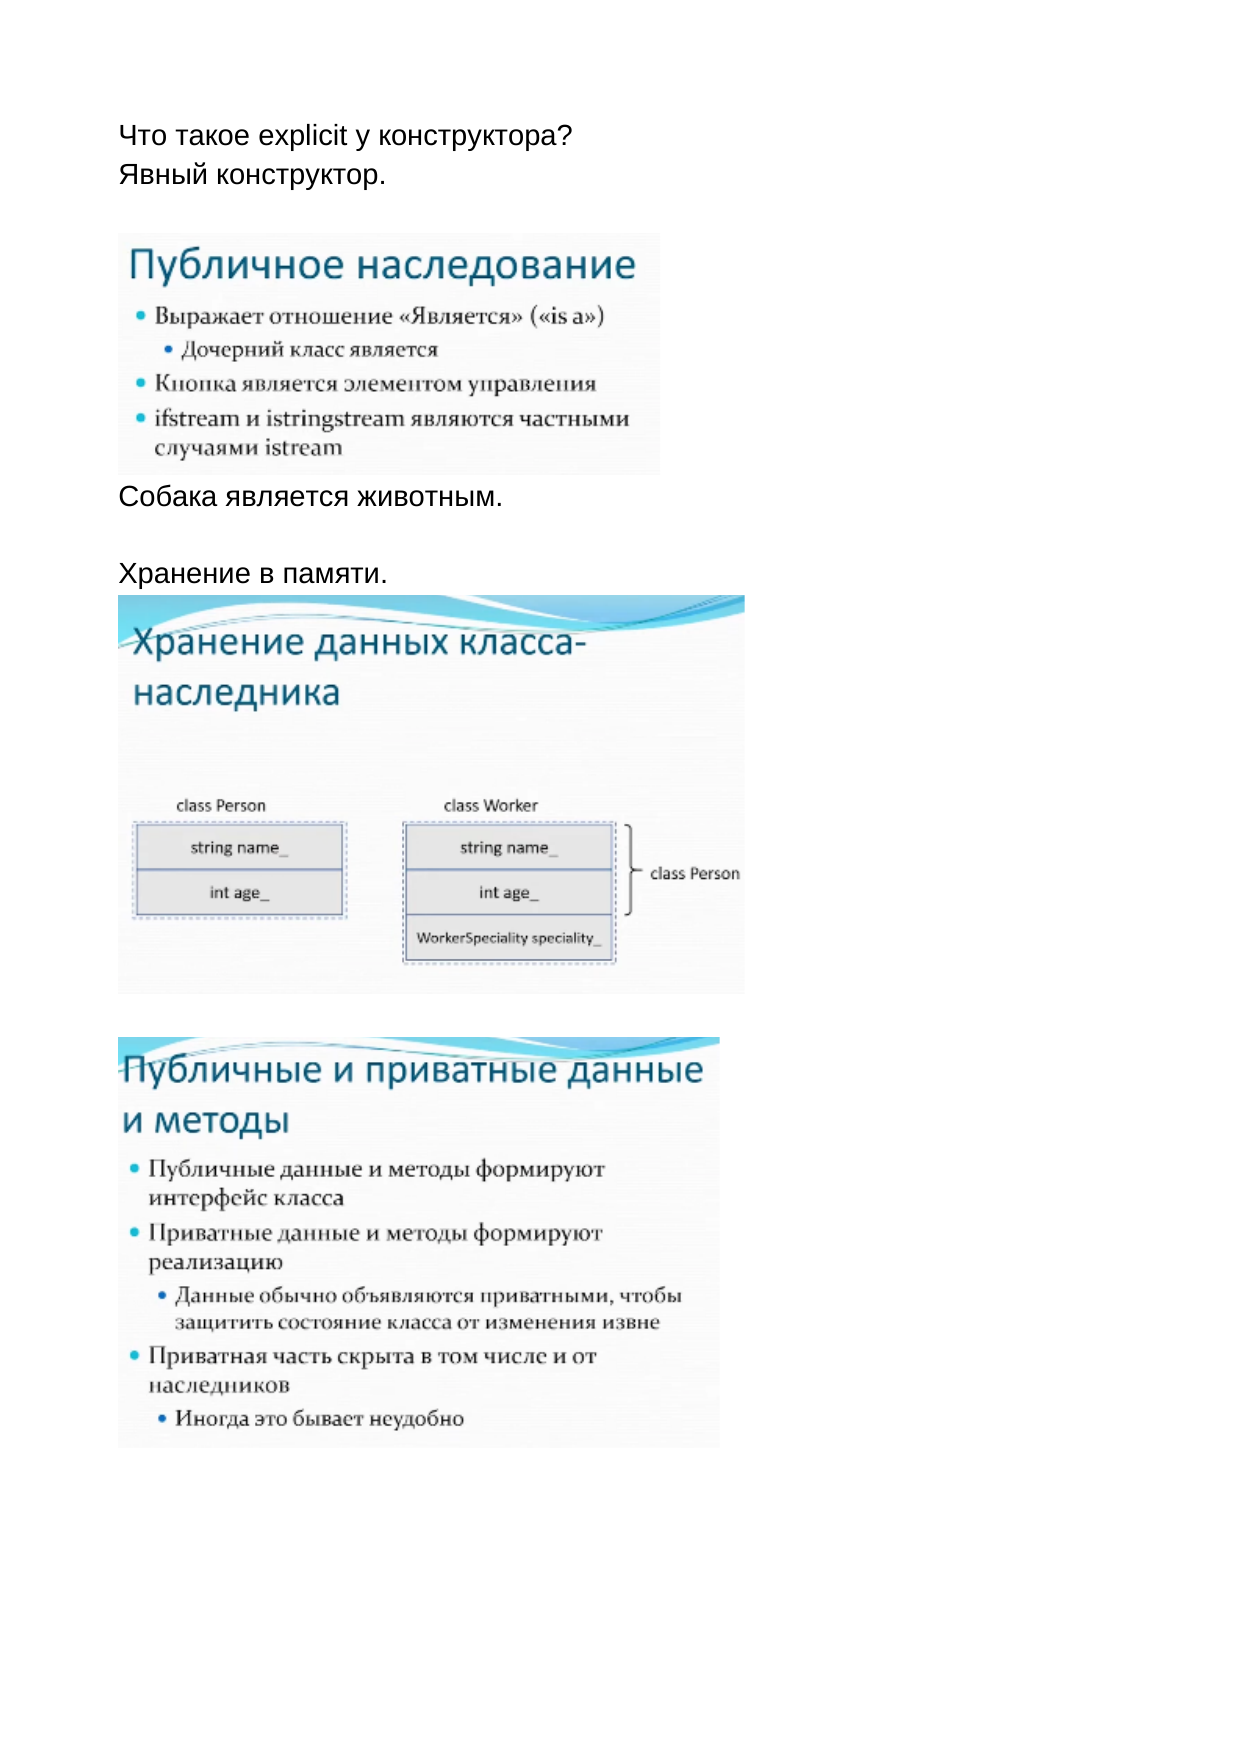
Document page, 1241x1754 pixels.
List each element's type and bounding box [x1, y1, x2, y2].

picture [118, 595, 745, 994]
text [118, 118, 1122, 1486]
picture [118, 233, 661, 475]
picture [118, 1037, 720, 1448]
